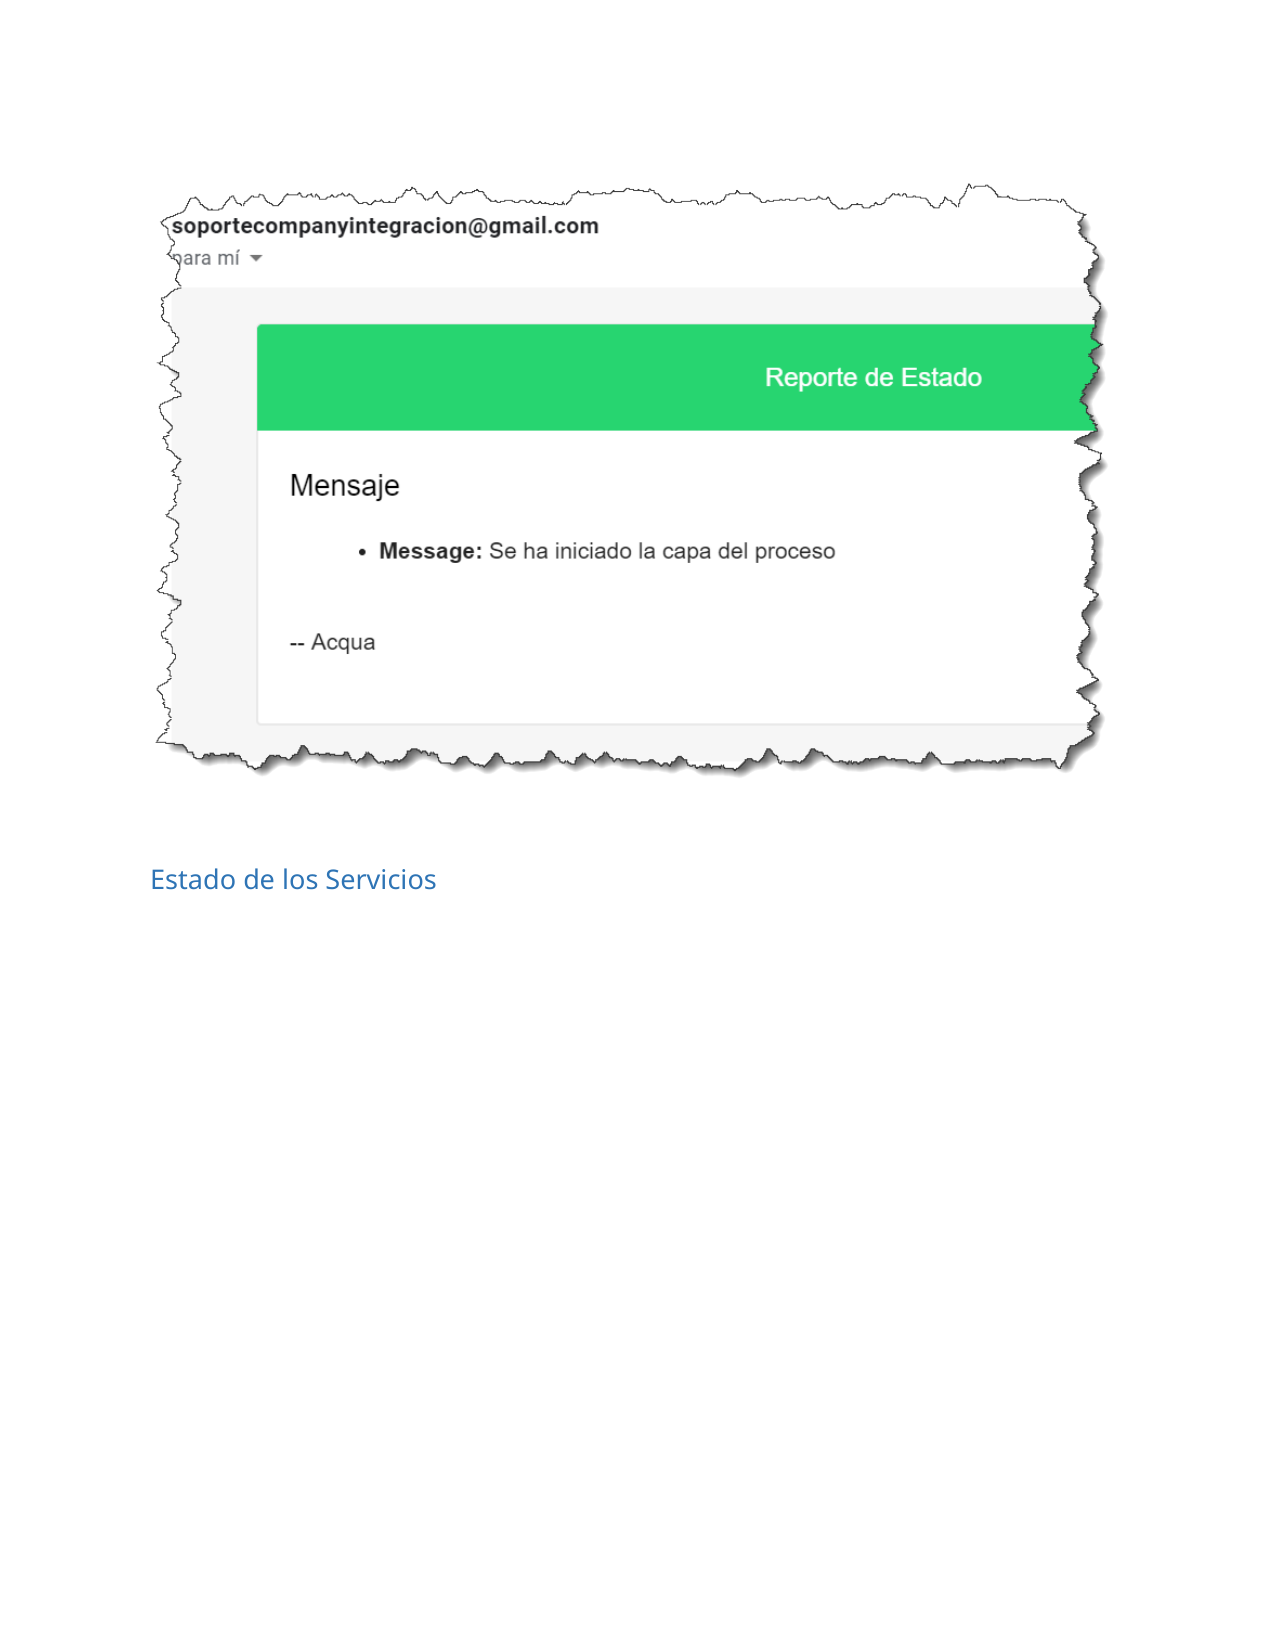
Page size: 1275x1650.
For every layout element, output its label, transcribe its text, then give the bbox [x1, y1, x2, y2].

picture [150, 178, 1125, 795]
subtitle Estado de los Servicios [150, 860, 1125, 897]
